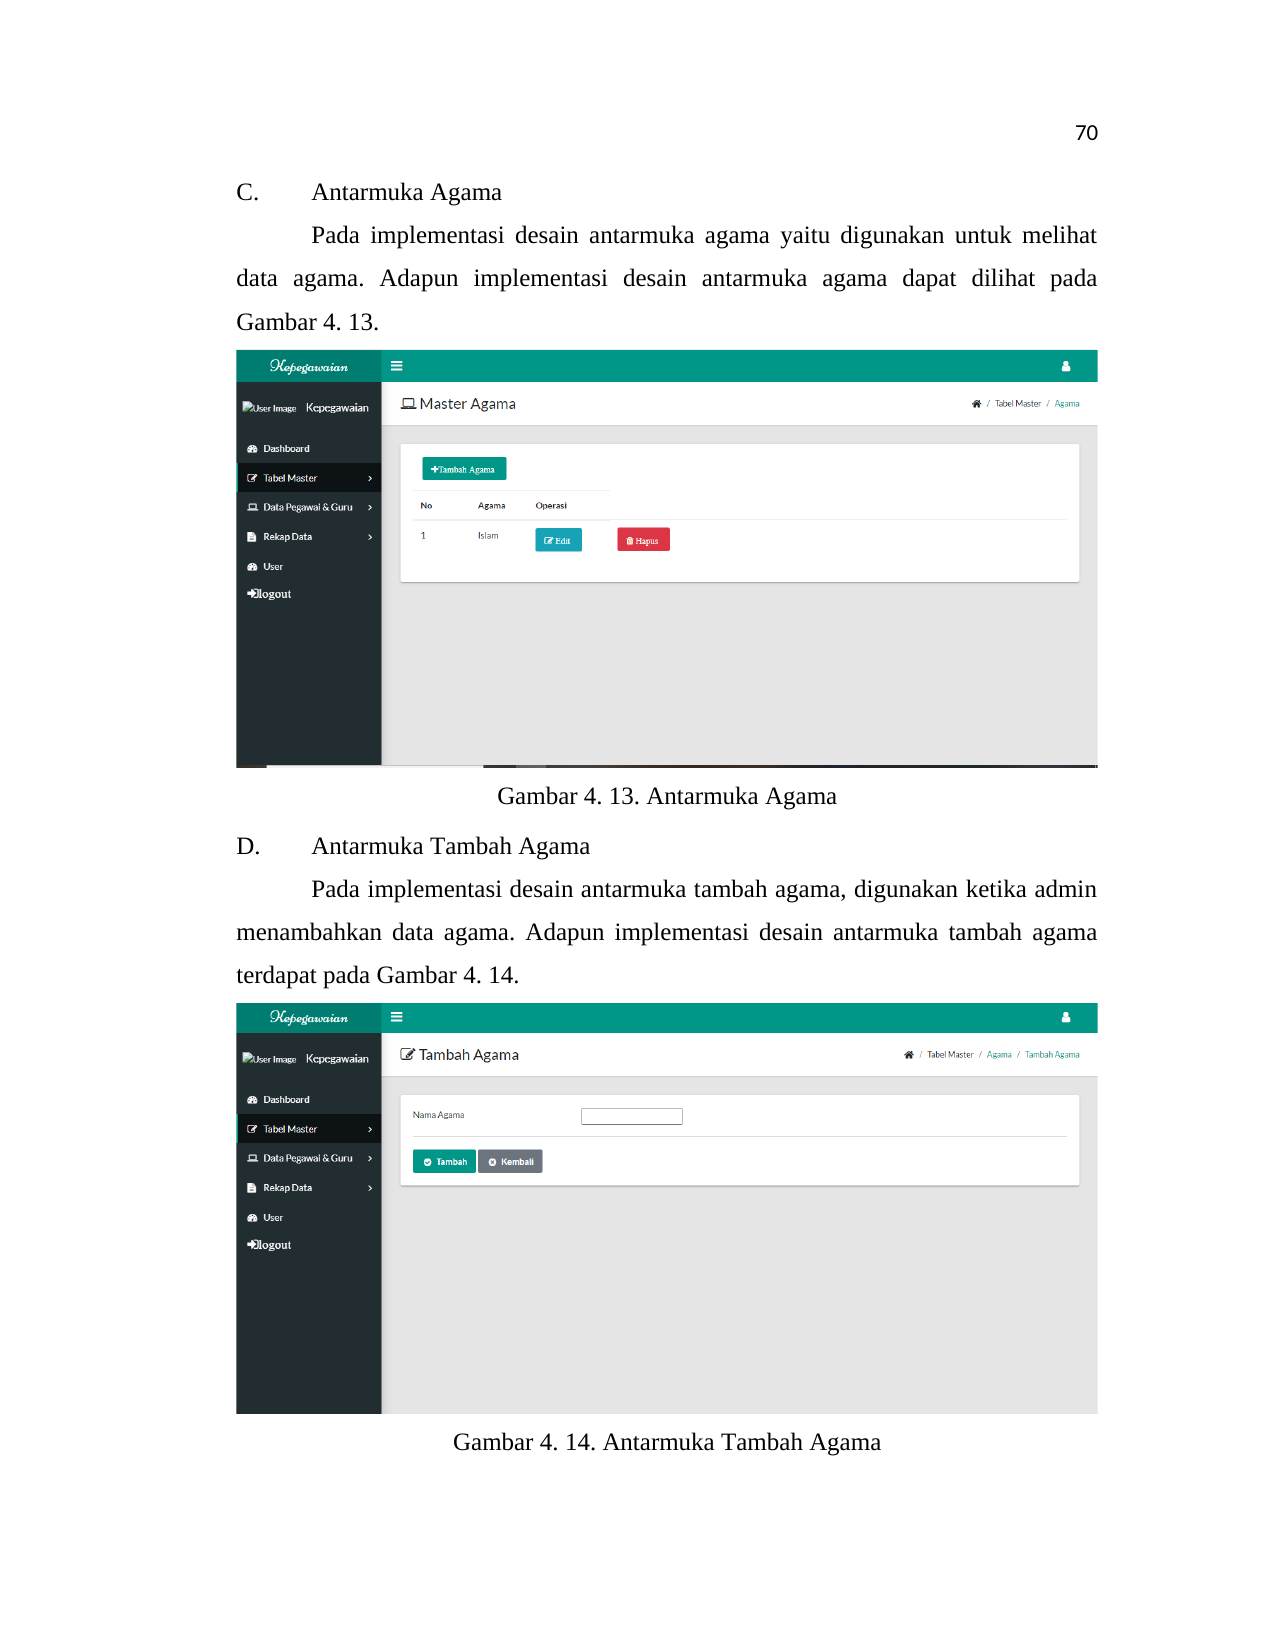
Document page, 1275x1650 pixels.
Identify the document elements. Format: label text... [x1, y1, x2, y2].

list Antarmuka Tambah Agama [236, 831, 1098, 859]
list Pada implementasi desain antarmuka agama yaitu digunakan untuk melihat data agama. Adapun implementasi desain antarmuka agama dapat dilihat pada Gambar 4. 13. [236, 220, 1098, 335]
list Pada implementasi desain antarmuka tambah agama, digunakan ketika admin menambahkan data agama. Adapun implementasi desain antarmuka tambah agama terdapat pada Gambar 4. 14. [236, 874, 1098, 989]
picture [236, 1003, 1098, 1414]
picture [236, 349, 1098, 768]
list Antarmuka Agama [236, 177, 1098, 206]
